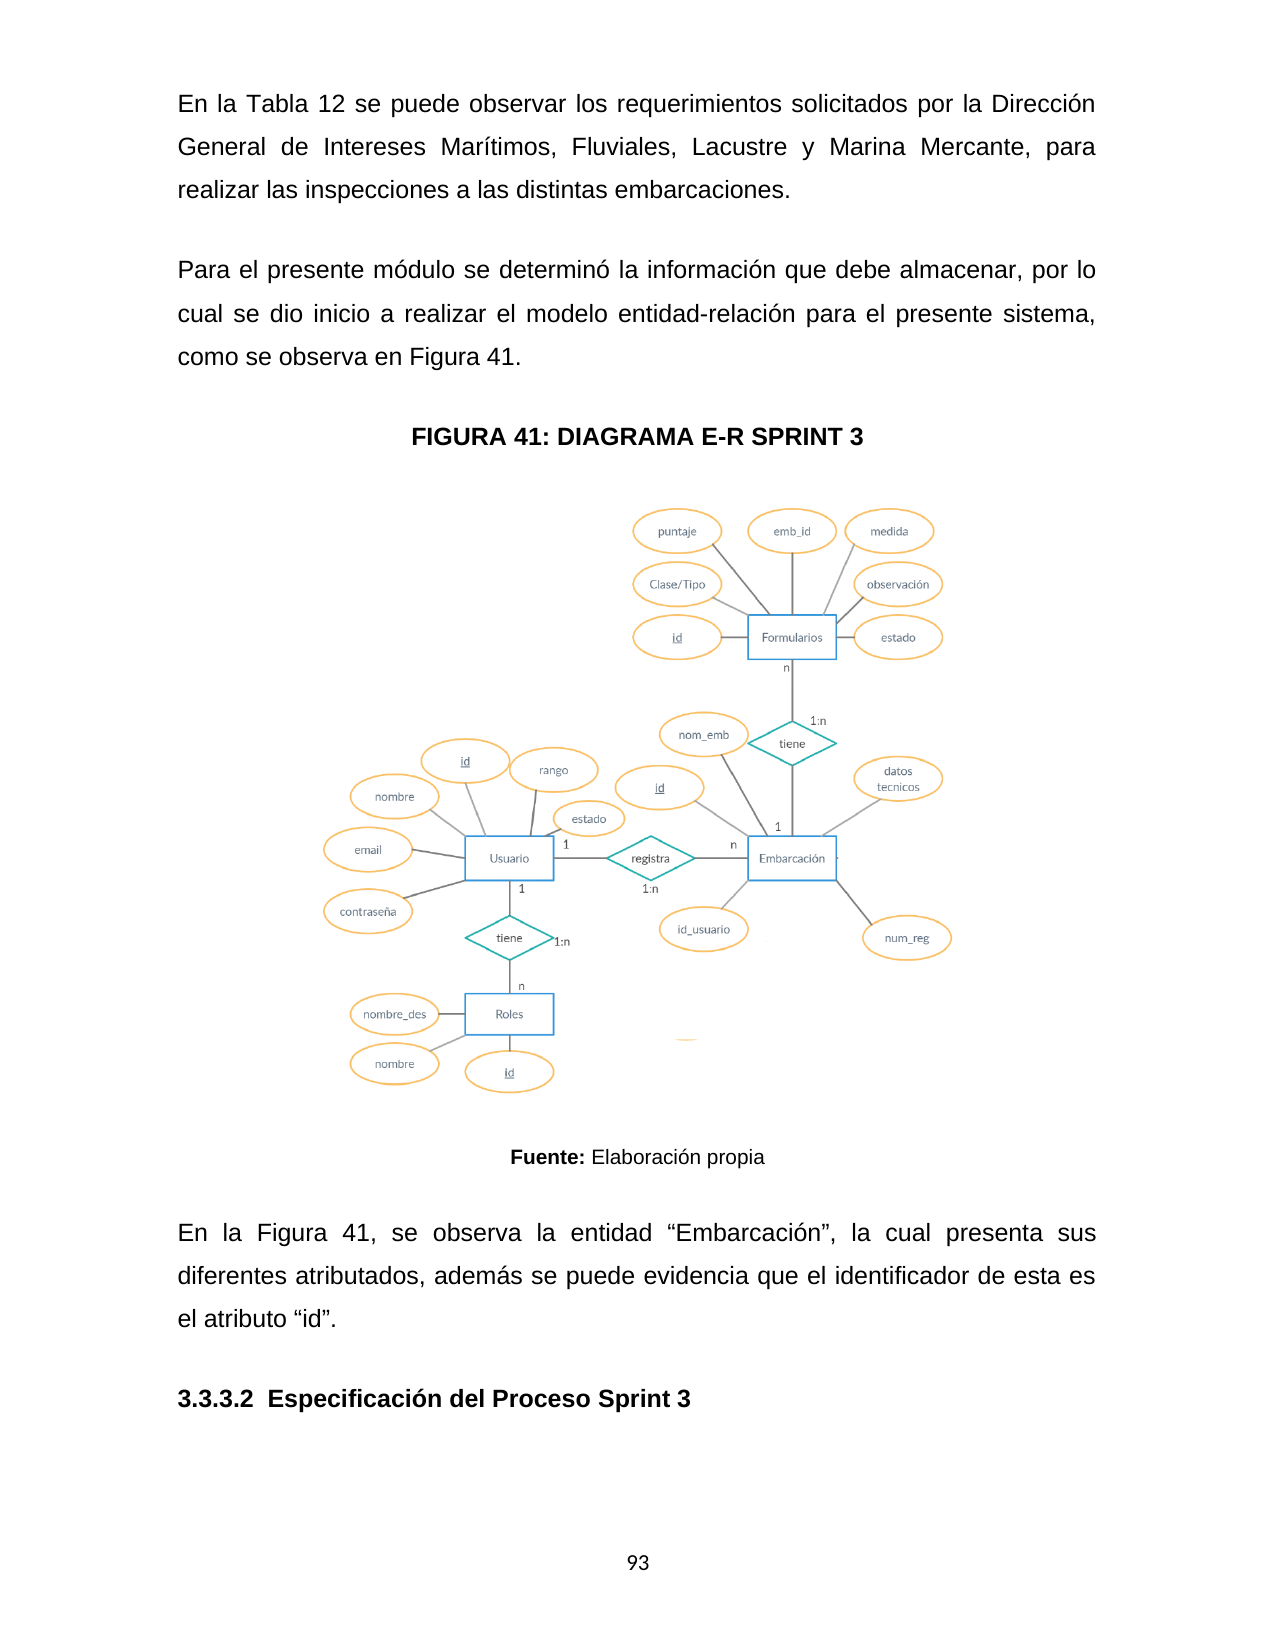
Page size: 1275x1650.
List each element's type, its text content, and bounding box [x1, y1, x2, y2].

text Para el presente módulo se determinó la información que debe almacenar, por lo cual se dio inicio a realizar el modelo entidad-relación para el presente sistema, como se observa en Figura 41. [177, 256, 1098, 371]
text Fuente: Elaboración propia [177, 1145, 1098, 1169]
text En la Figura 41, se observa la entidad “Embarcación”, la cual presenta sus diferentes atributados, además se puede evidencia que el identificador de esta es el atributo “id”. [177, 1218, 1098, 1333]
text En la Tabla 12 se puede observar los requerimientos solicitados por la Dirección General de Intereses Marítimos, Fluviales, Lacustre y Marina Mercante, para realizar las inspecciones a las distintas embarcaciones. [177, 89, 1098, 204]
picture [306, 505, 969, 1094]
text FIGURA 41: DIAGRAMA E-R SPRINT 3 [177, 422, 1098, 451]
list Especificación del Proceso Sprint 3 [177, 1384, 1098, 1413]
